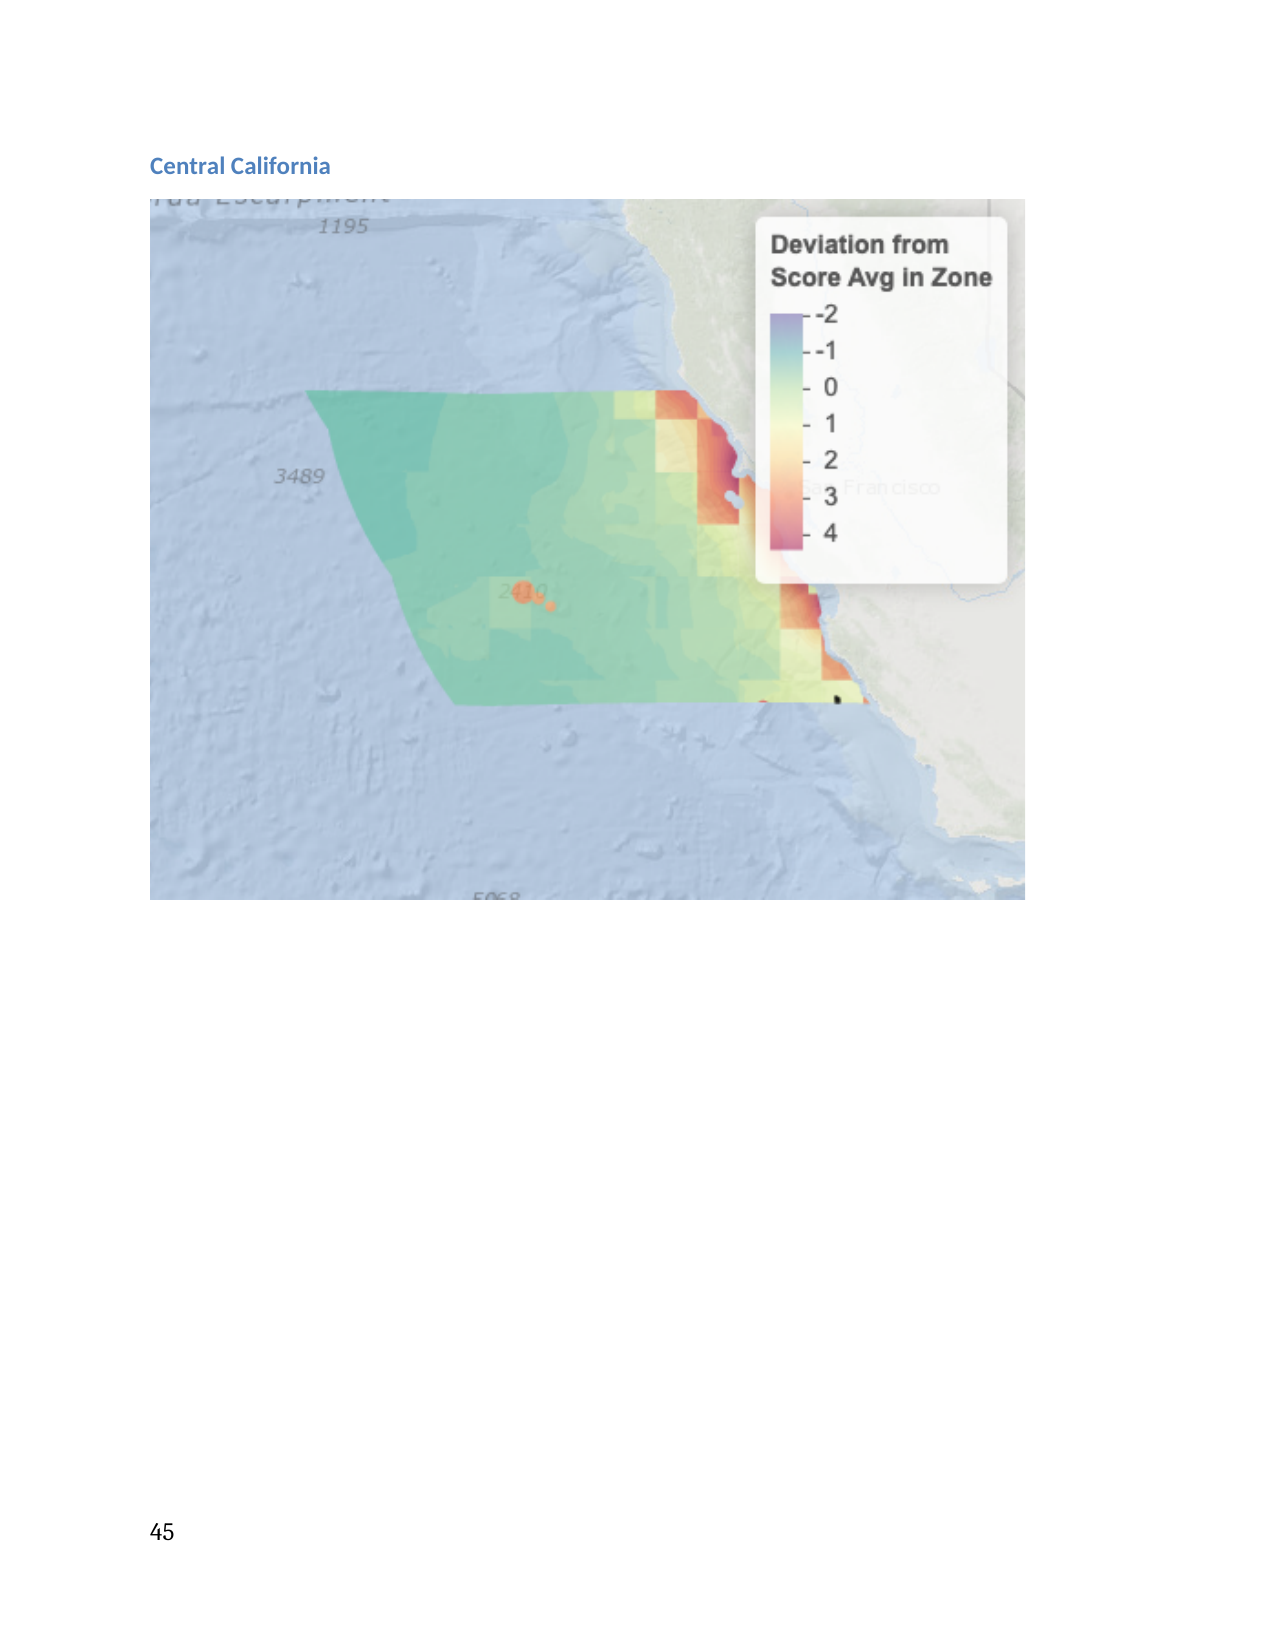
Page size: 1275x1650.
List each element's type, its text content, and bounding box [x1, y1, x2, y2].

subtitle Central California [150, 150, 1125, 181]
picture [150, 199, 1025, 900]
